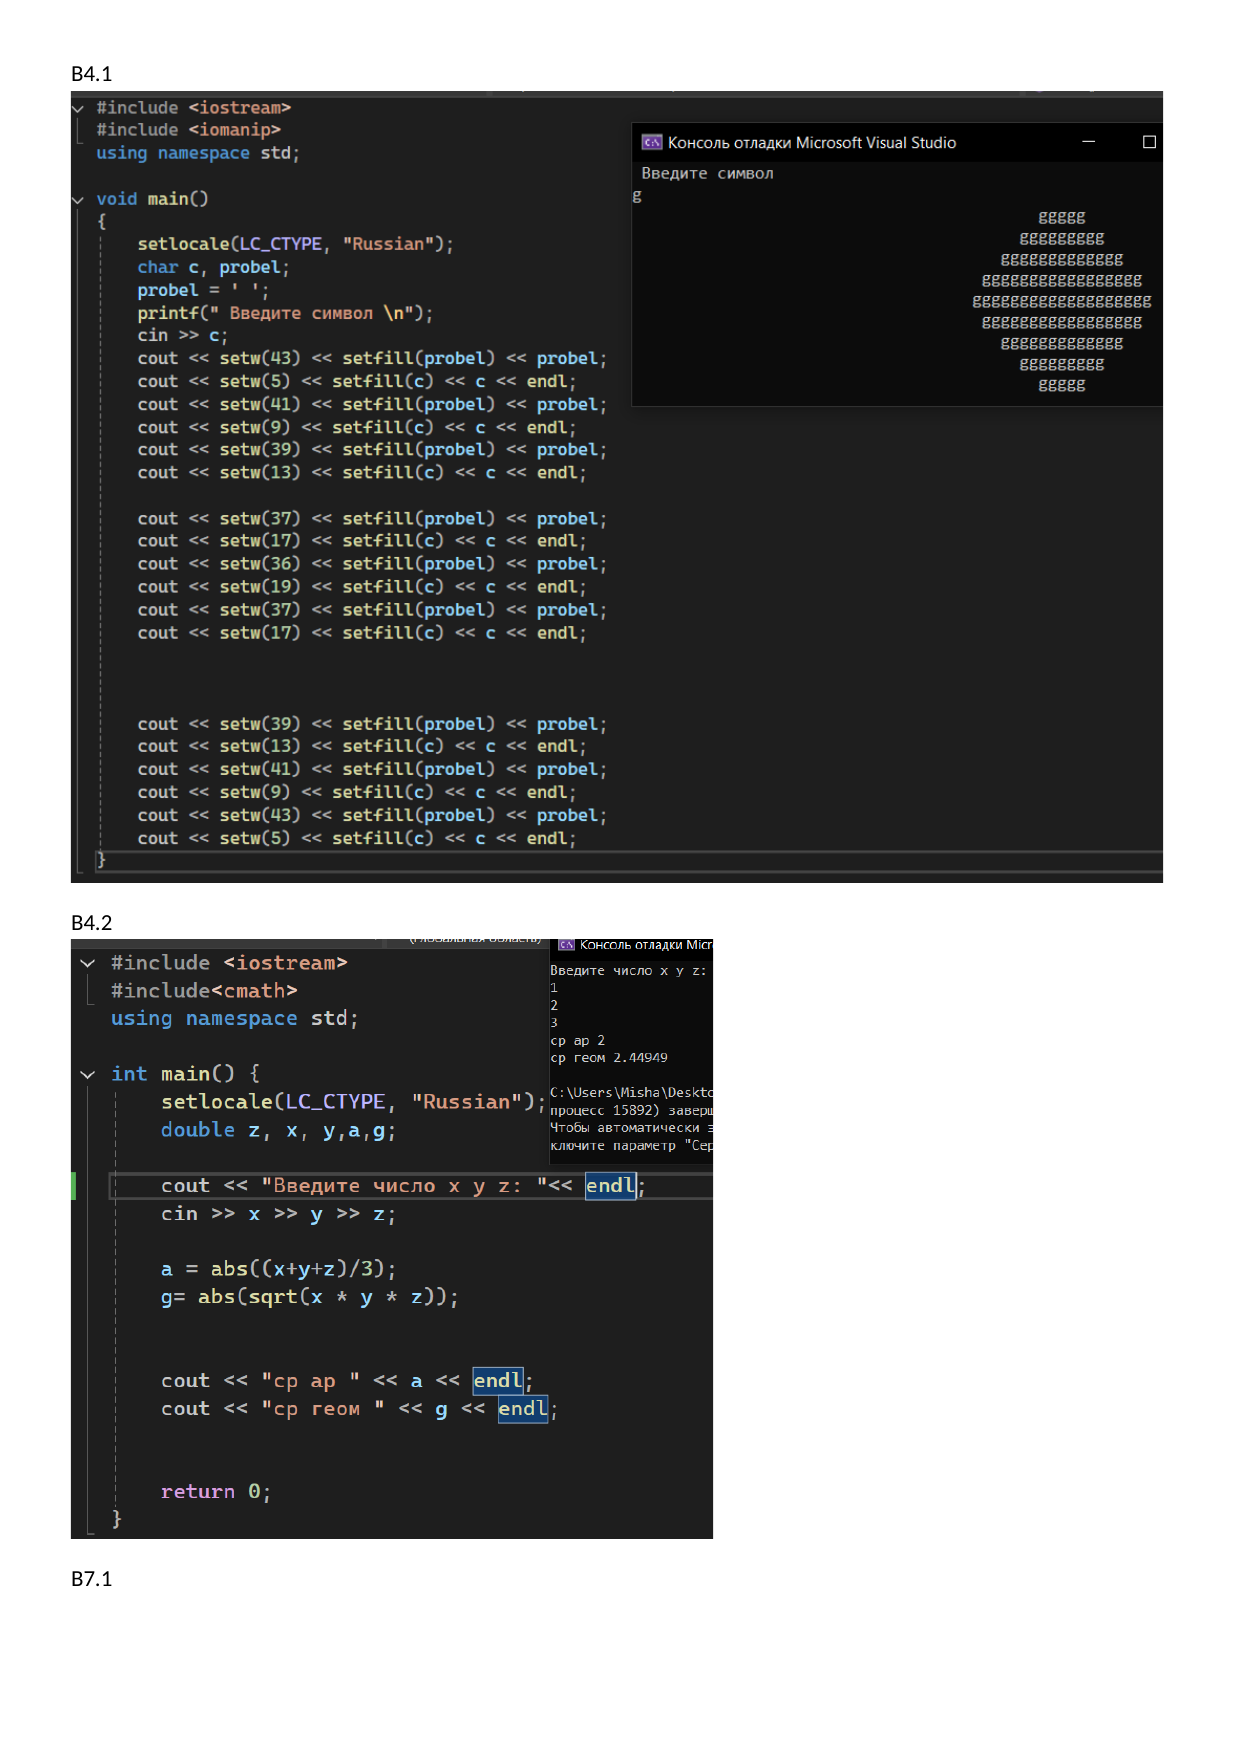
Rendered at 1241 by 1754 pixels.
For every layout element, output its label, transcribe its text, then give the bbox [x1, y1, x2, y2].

picture [70, 91, 1164, 883]
text В7.1 [71, 1564, 1169, 1592]
picture [70, 939, 714, 1539]
